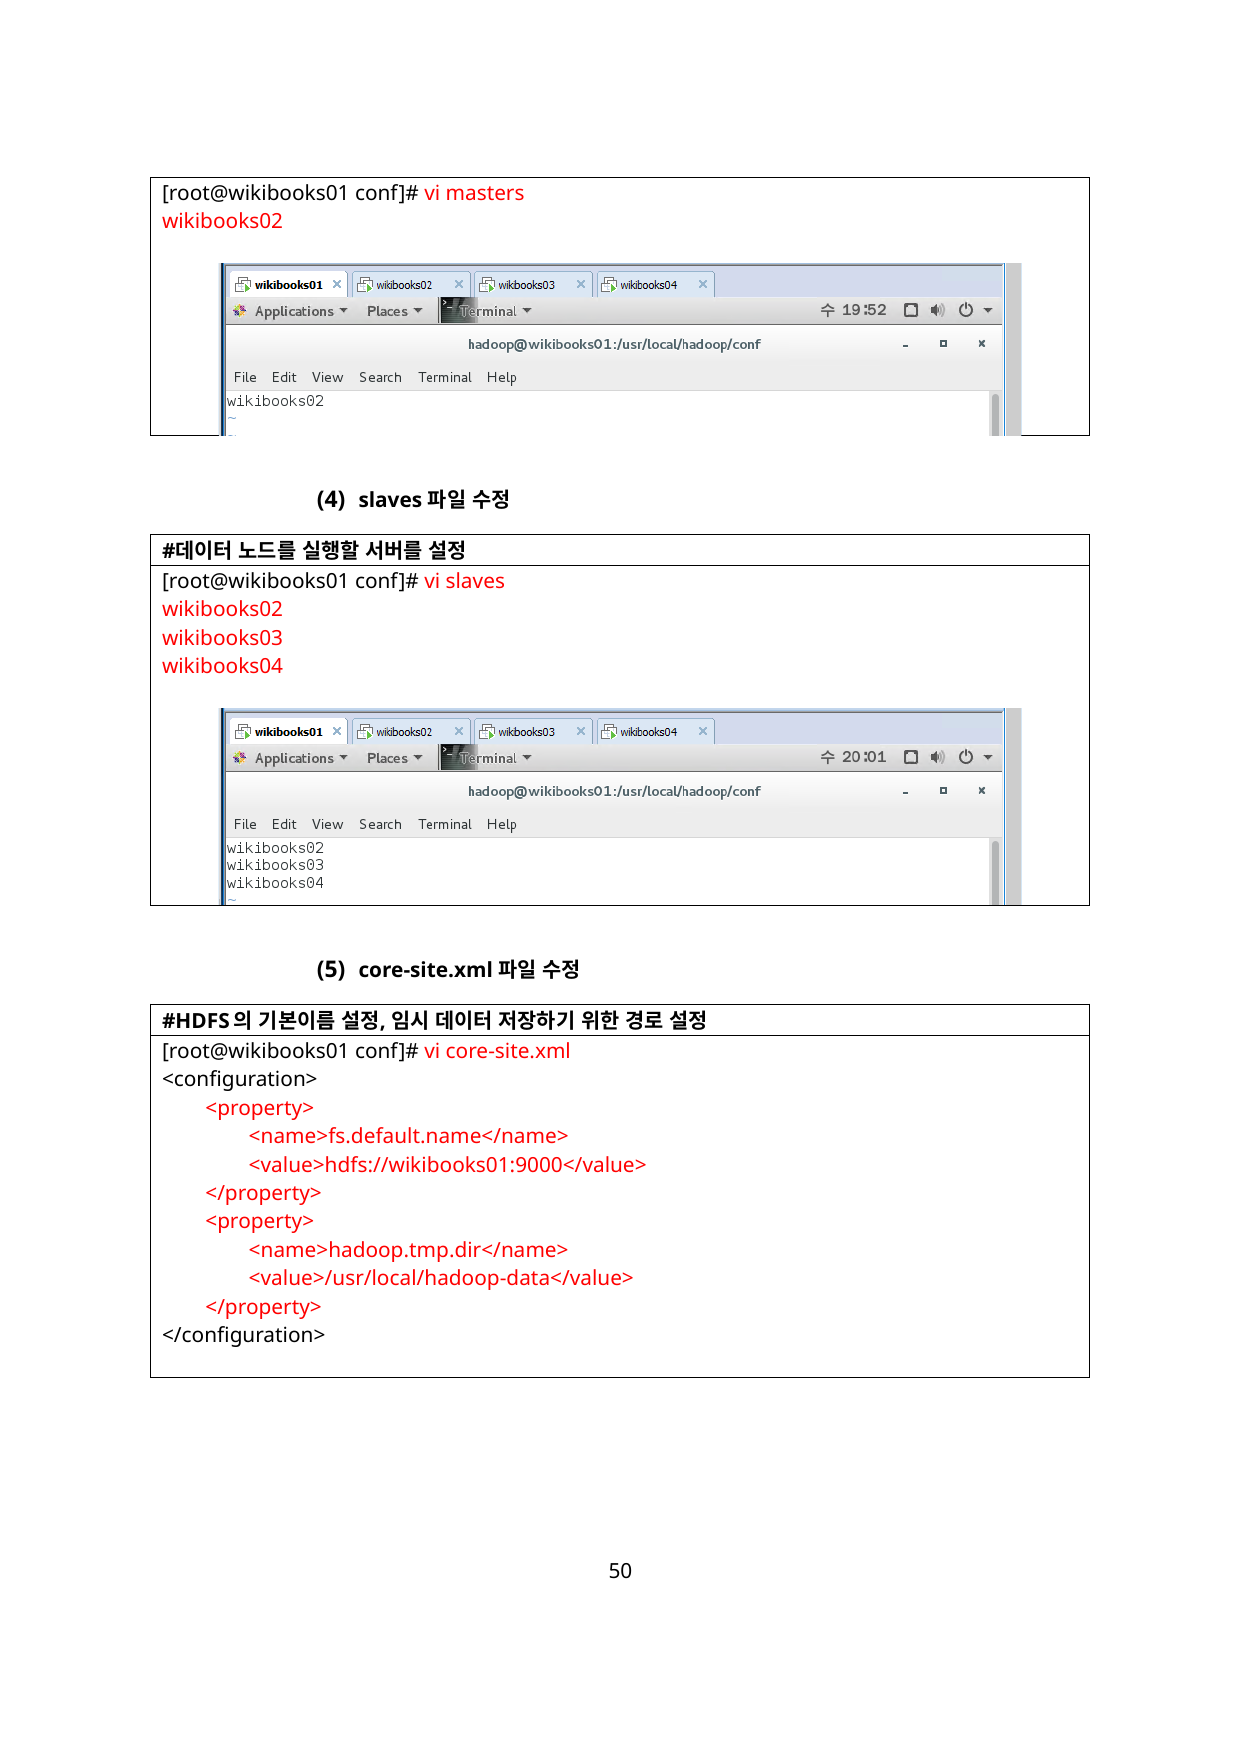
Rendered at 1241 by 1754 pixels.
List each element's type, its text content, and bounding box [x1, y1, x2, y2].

list core-site.xml 파일 수정 [317, 953, 1090, 984]
picture [218, 263, 1022, 436]
table_header #데이터 노드를 실행할 서버를 설정 [151, 535, 1089, 565]
picture [218, 708, 1022, 905]
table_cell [151, 178, 1089, 435]
list slaves 파일 수정 [317, 483, 1090, 514]
table_header #HDFS의 기본이름 설정, 임시 데이터 저장하기 위한 경로 설정 [151, 1005, 1089, 1035]
table_cell [root@wikibooks01 conf]# vi slaves wikibooks02 wikibooks03 wikibooks04 [151, 566, 1089, 905]
